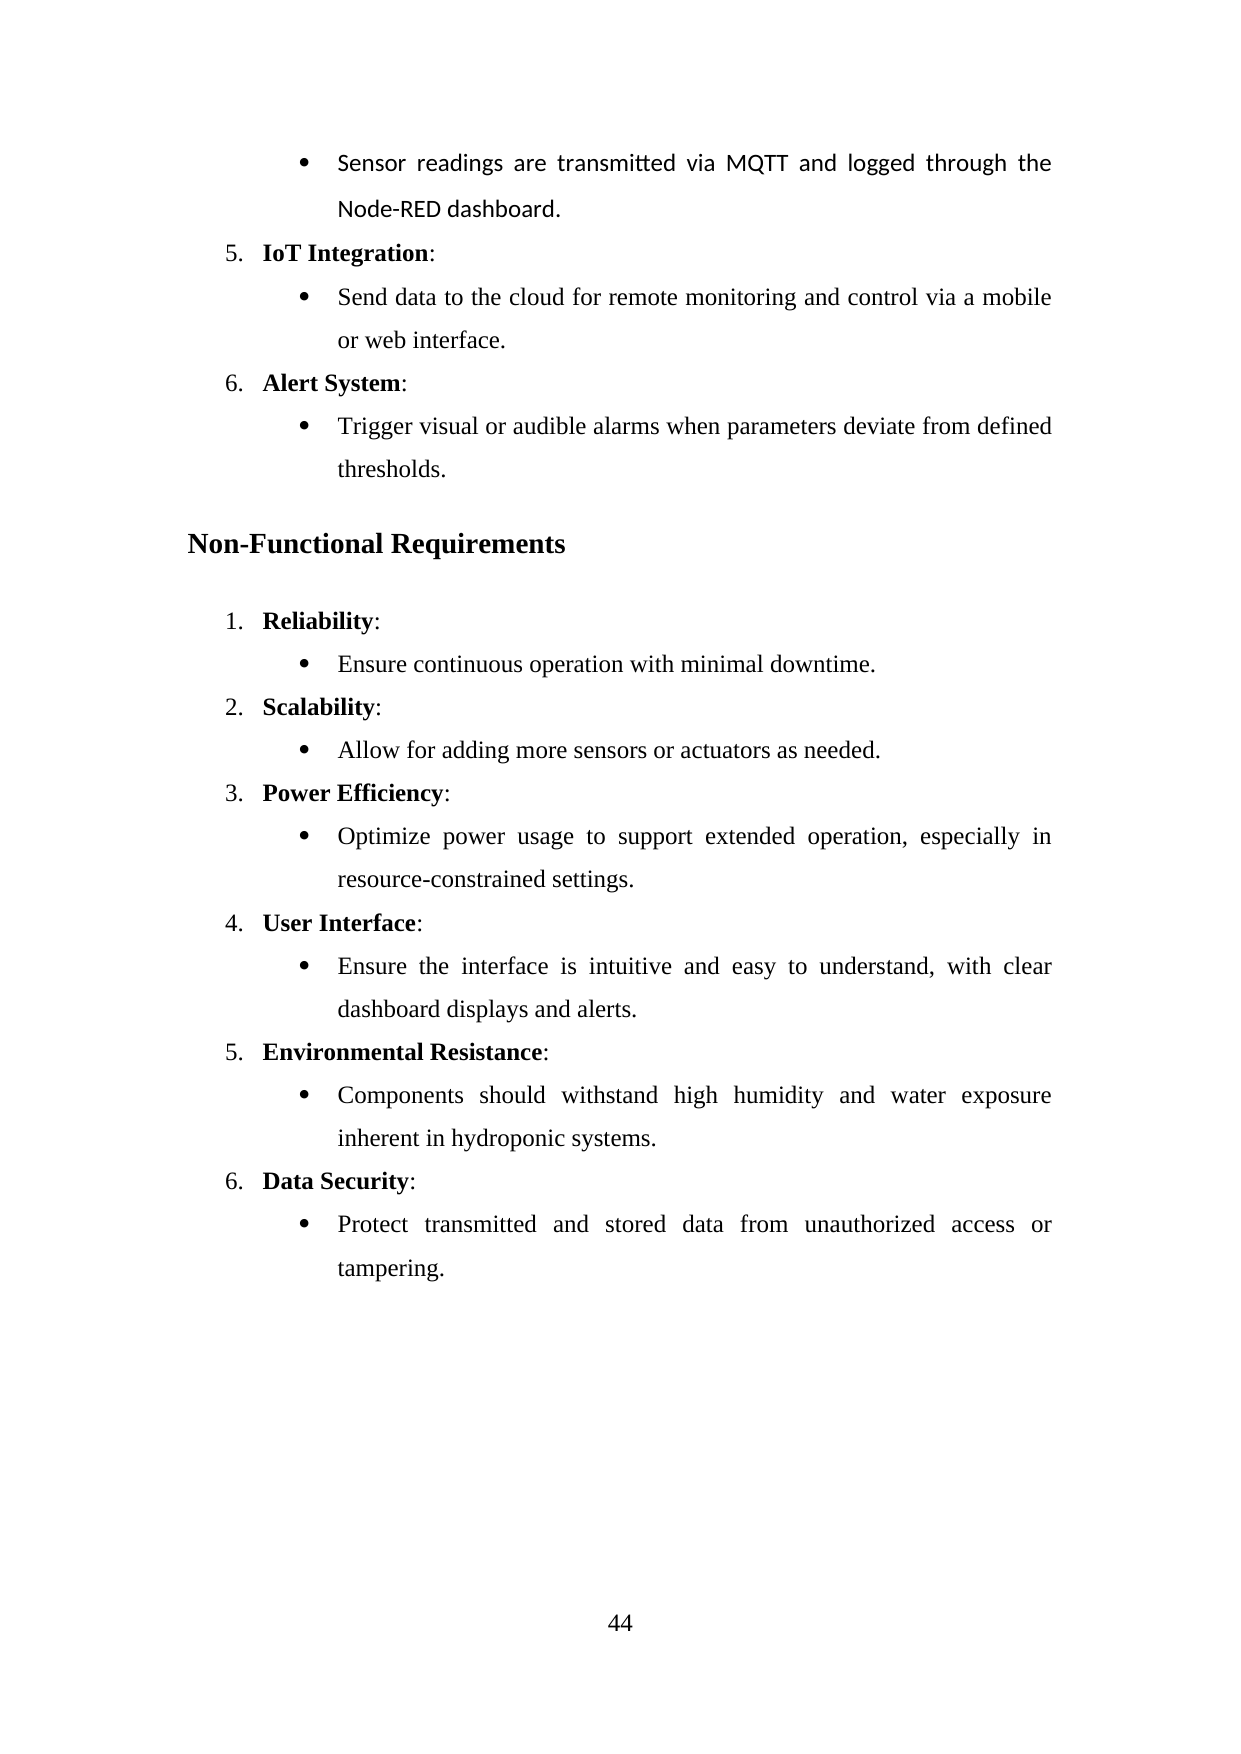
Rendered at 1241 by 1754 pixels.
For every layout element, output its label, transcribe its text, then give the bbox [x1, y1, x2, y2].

list User Interface: [225, 908, 1053, 936]
subtitle Non-Functional Requirements [187, 526, 1053, 560]
list Trigger visual or audible alarms when parameters deviate from defined thresholds. [300, 411, 1053, 483]
list Allow for adding more sensors or actuators as needed. [300, 735, 1053, 764]
list Reliability: [225, 606, 1053, 634]
list Environmental Resistance: [225, 1037, 1053, 1066]
list Sensor readings are transmitted via MQTT and logged through the Node-RED dashboard. [300, 147, 1053, 223]
list Scalability: [225, 692, 1053, 721]
list IoT Integration: [225, 238, 1053, 267]
list Ensure continuous operation with minimal downtime. [300, 649, 1053, 678]
list Components should withstand high humidity and water exposure inherent in hydroponic systems. [300, 1080, 1053, 1152]
list Data Security: [225, 1166, 1053, 1195]
list Power Efficiency: [225, 778, 1053, 807]
list Optimize power usage to support extended operation, especially in resource-constrained settings. [300, 821, 1053, 893]
list Send data to the cloud for remote monitoring and control via a mobile or web interface. [300, 282, 1053, 353]
list Ensure the interface is intuitive and easy to understand, with clear dashboard displays and alerts. [300, 951, 1053, 1023]
list Alert System: [225, 368, 1053, 397]
list Protect transmitted and stored data from unauthorized access or tampering. [300, 1209, 1053, 1281]
